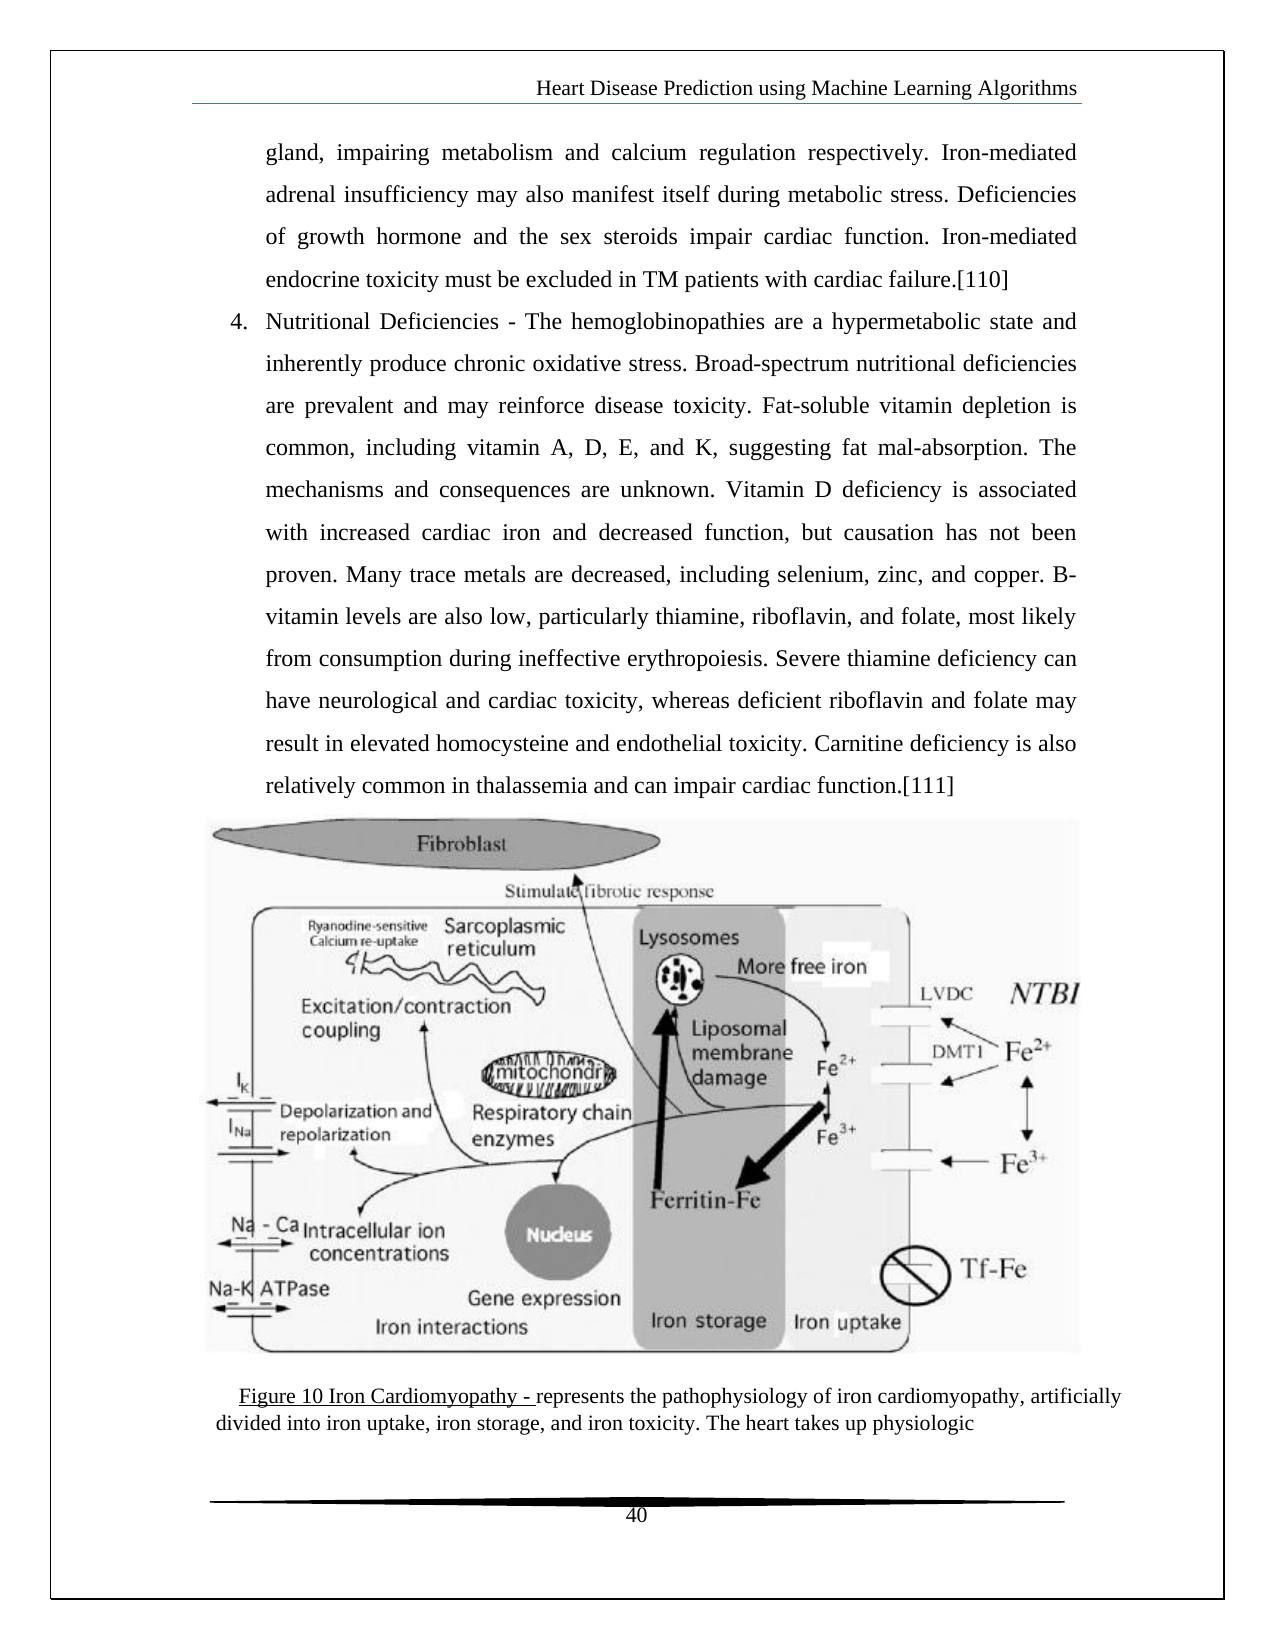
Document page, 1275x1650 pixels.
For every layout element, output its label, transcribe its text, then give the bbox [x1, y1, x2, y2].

picture [199, 813, 1087, 1360]
list Nutritional Deficiencies - The hemoglobinopathies are a hypermetabolic state and inherently produce chronic oxidative stress. Broad-spectrum nutritional deficiencies are prevalent and may reinforce disease toxicity. Fat-soluble vitamin depletion is common, including vitamin A, D, E, and K, suggesting fat mal-absorption. The mechanisms and consequences are unknown. Vitamin D deficiency is associated with increased cardiac iron and decreased function, but causation has not been proven. Many trace metals are decreased, including selenium, zinc, and copper. B-vitamin levels are also low, particularly thiamine, riboflavin, and folate, most likely from consumption during ineffective erythropoiesis. Severe thiamine deficiency can have neurological and cardiac toxicity, whereas deficient riboflavin and folate may result in elevated homocysteine and endothelial toxicity. Carnitine deficiency is also relatively common in thalassemia and can impair cardiac function.[111] [230, 307, 1078, 798]
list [230, 138, 1078, 292]
text Figure 10 Iron Cardiomyopathy - represents the pathophysiology of iron cardiomyopathy, artificially divided into iron uptake, iron storage, and iron toxicity. The heart takes up physiologic [216, 1383, 1129, 1435]
